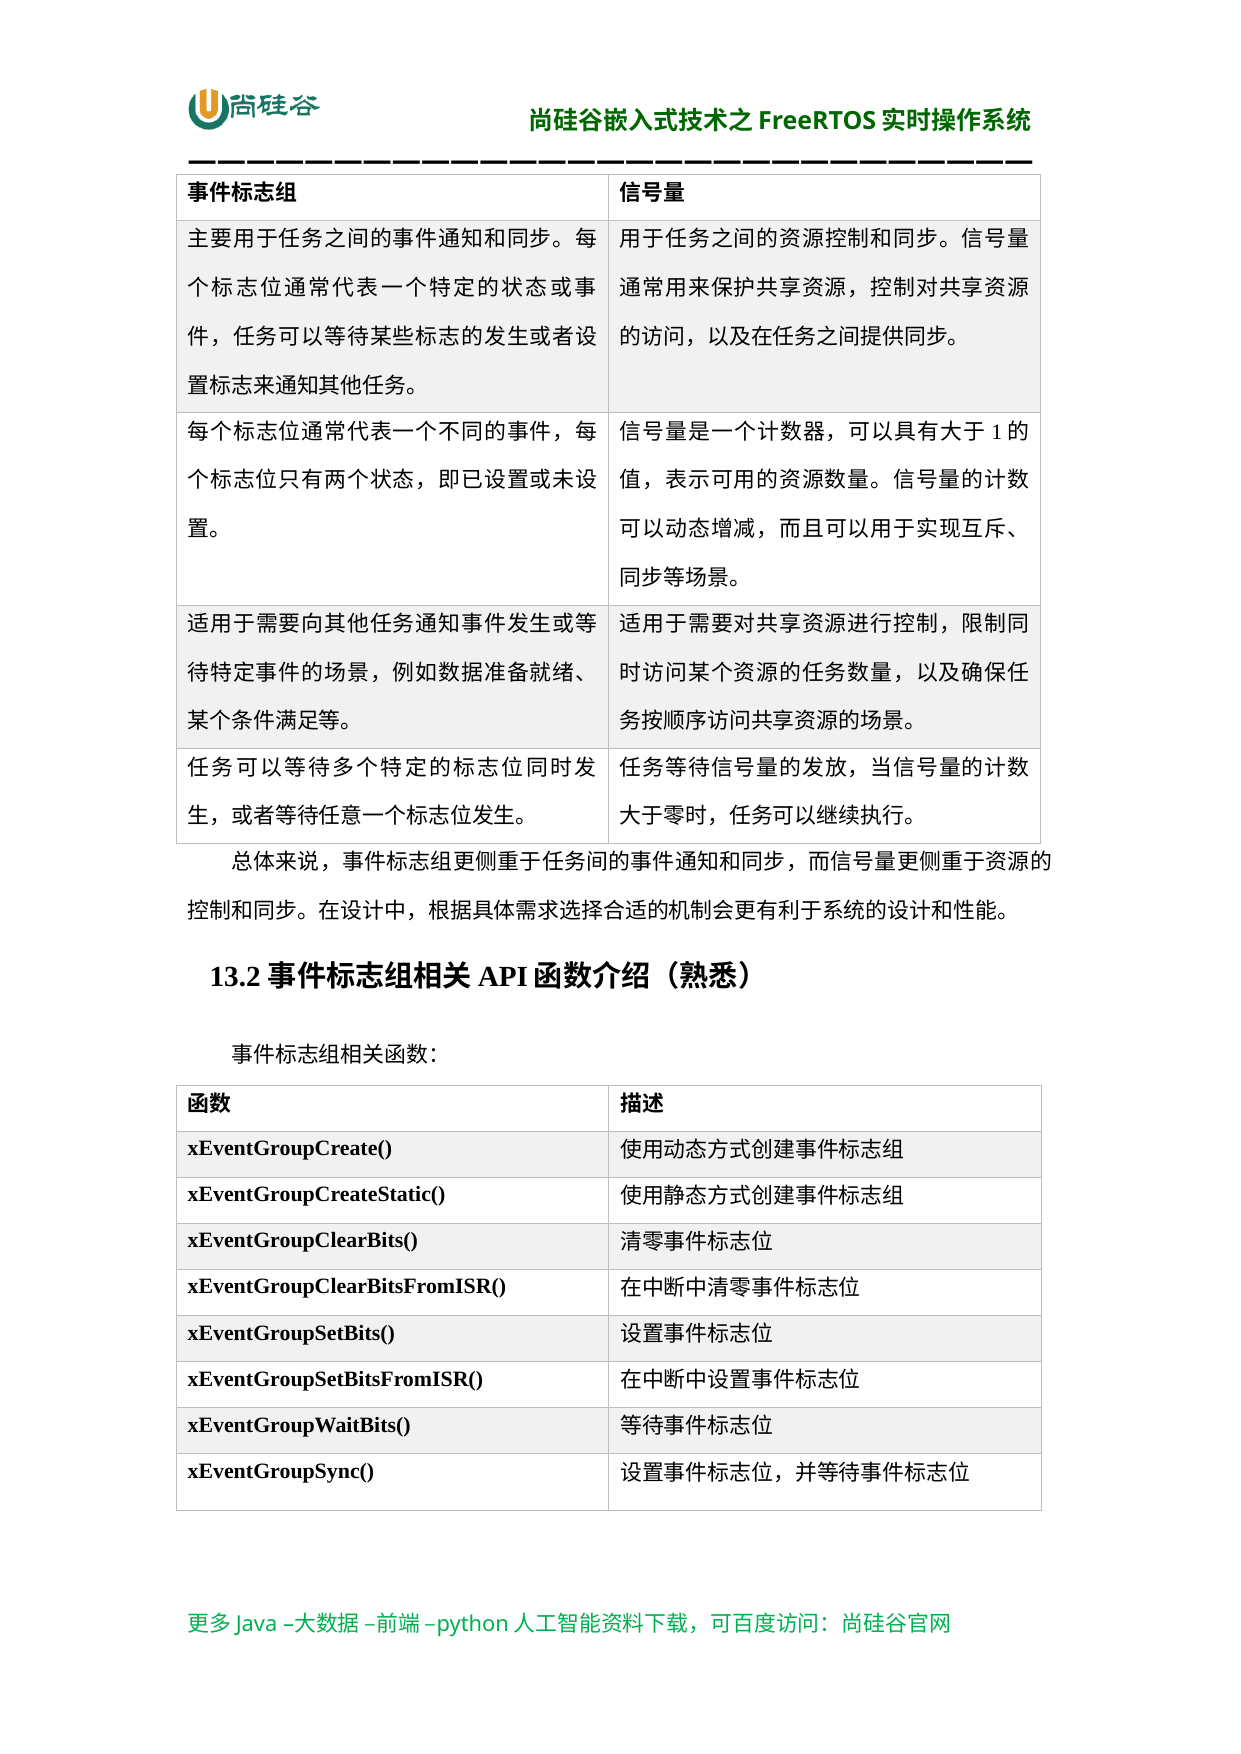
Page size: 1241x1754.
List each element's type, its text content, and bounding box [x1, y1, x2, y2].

table_cell 用于任务之间的资源控制和同步。信号量通常用来保护共享资源，控制对共享资源的访问，以及在任务之间提供同步。 [609, 221, 1040, 412]
table_cell 适用于需要向其他任务通知事件发生或等待特定事件的场景，例如数据准备就绪、某个条件满足等。 [177, 606, 608, 748]
table_cell 在中断中设置事件标志位 [609, 1362, 1041, 1407]
table_cell xEventGroupClearBits() [177, 1224, 608, 1269]
table_header 信号量 [609, 175, 1040, 220]
table_cell 使用静态方式创建事件标志组 [609, 1178, 1041, 1223]
table_cell xEventGroupSync() [177, 1454, 608, 1510]
table_header 函数 [177, 1086, 608, 1131]
text 总体来说，事件标志组更侧重于任务间的事件通知和同步，而信号量更侧重于资源的控制和同步。在设计中，根据具体需求选择合适的机制会更有利于系统的设计和性能。 [187, 844, 1053, 925]
table_cell 任务可以等待多个特定的标志位同时发生，或者等待任意一个标志位发生。 [177, 749, 608, 843]
table_cell xEventGroupCreateStatic() [177, 1178, 608, 1223]
table_cell 每个标志位通常代表一个不同的事件，每个标志位只有两个状态，即已设置或未设置。 [177, 413, 608, 604]
text 事件标志组相关函数： [187, 1036, 1053, 1069]
table_cell xEventGroupWaitBits() [177, 1408, 608, 1453]
table_cell 信号量是一个计数器，可以具有大于1的值，表示可用的资源数量。信号量的计数可以动态增减，而且可以用于实现互斥、同步等场景。 [609, 413, 1040, 604]
table_header 事件标志组 [177, 175, 608, 220]
text 事件标志组相关API函数介绍（熟悉） [209, 941, 1053, 1006]
table_cell 设置事件标志位，并等待事件标志位 [609, 1454, 1041, 1510]
table_cell 设置事件标志位 [609, 1316, 1041, 1361]
table_cell 适用于需要对共享资源进行控制，限制同时访问某个资源的任务数量，以及确保任务按顺序访问共享资源的场景。 [609, 606, 1040, 748]
picture [187, 88, 320, 130]
table_cell 等待事件标志位 [609, 1408, 1041, 1453]
table_cell 在中断中清零事件标志位 [609, 1270, 1041, 1315]
table_cell xEventGroupSetBitsFromISR() [177, 1362, 608, 1407]
table_cell 使用动态方式创建事件标志组 [609, 1132, 1041, 1177]
table_cell xEventGroupSetBits() [177, 1316, 608, 1361]
table_cell 清零事件标志位 [609, 1224, 1041, 1269]
table_cell xEventGroupCreate() [177, 1132, 608, 1177]
table_header 描述 [609, 1086, 1041, 1131]
table_cell xEventGroupClearBitsFromISR() [177, 1270, 608, 1315]
table_cell 主要用于任务之间的事件通知和同步。每个标志位通常代表一个特定的状态或事件，任务可以等待某些标志的发生或者设置标志来通知其他任务。 [177, 221, 608, 412]
table_cell 任务等待信号量的发放，当信号量的计数大于零时，任务可以继续执行。 [609, 749, 1040, 843]
